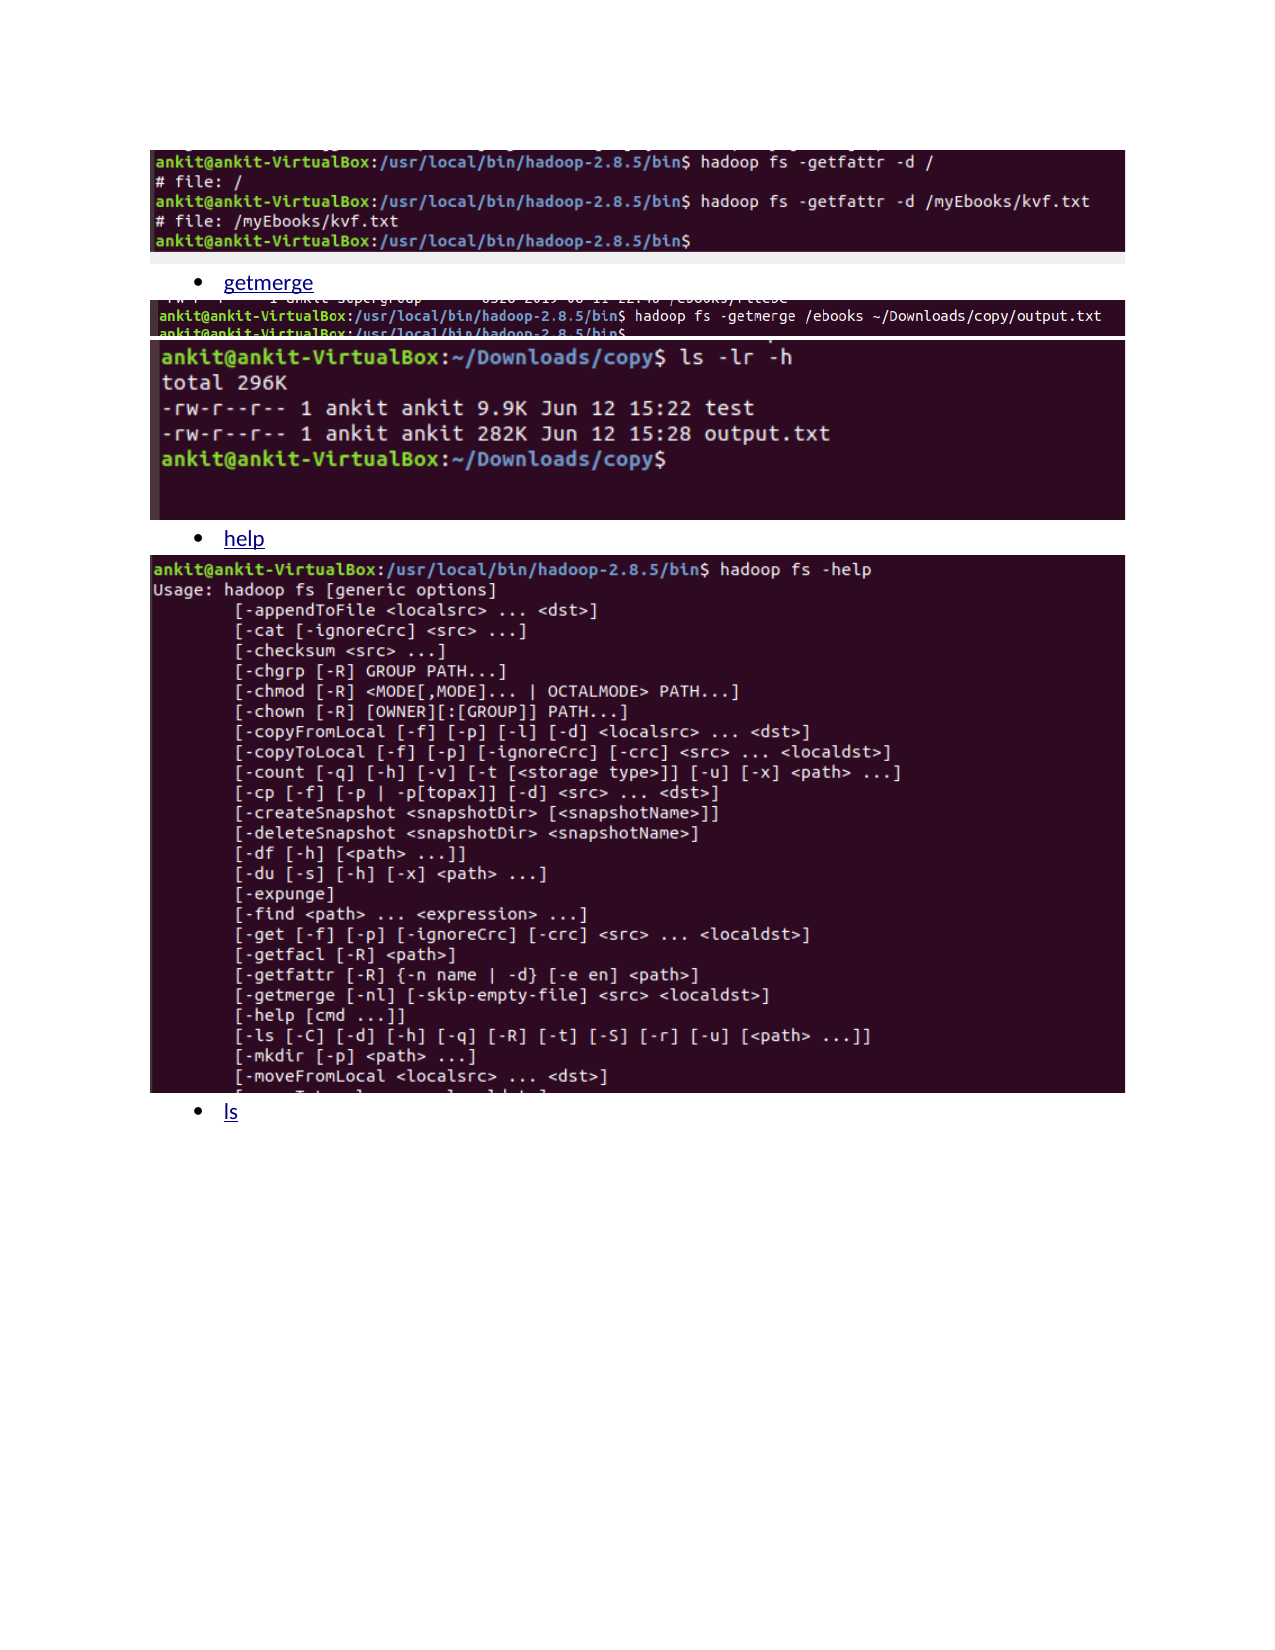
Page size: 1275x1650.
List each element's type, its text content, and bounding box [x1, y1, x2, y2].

picture [150, 555, 1125, 1093]
picture [150, 300, 1125, 336]
list ls [194, 1097, 1125, 1125]
list help [194, 524, 1125, 552]
picture [150, 150, 1125, 264]
picture [150, 340, 1125, 520]
list getmerge [194, 268, 1125, 296]
